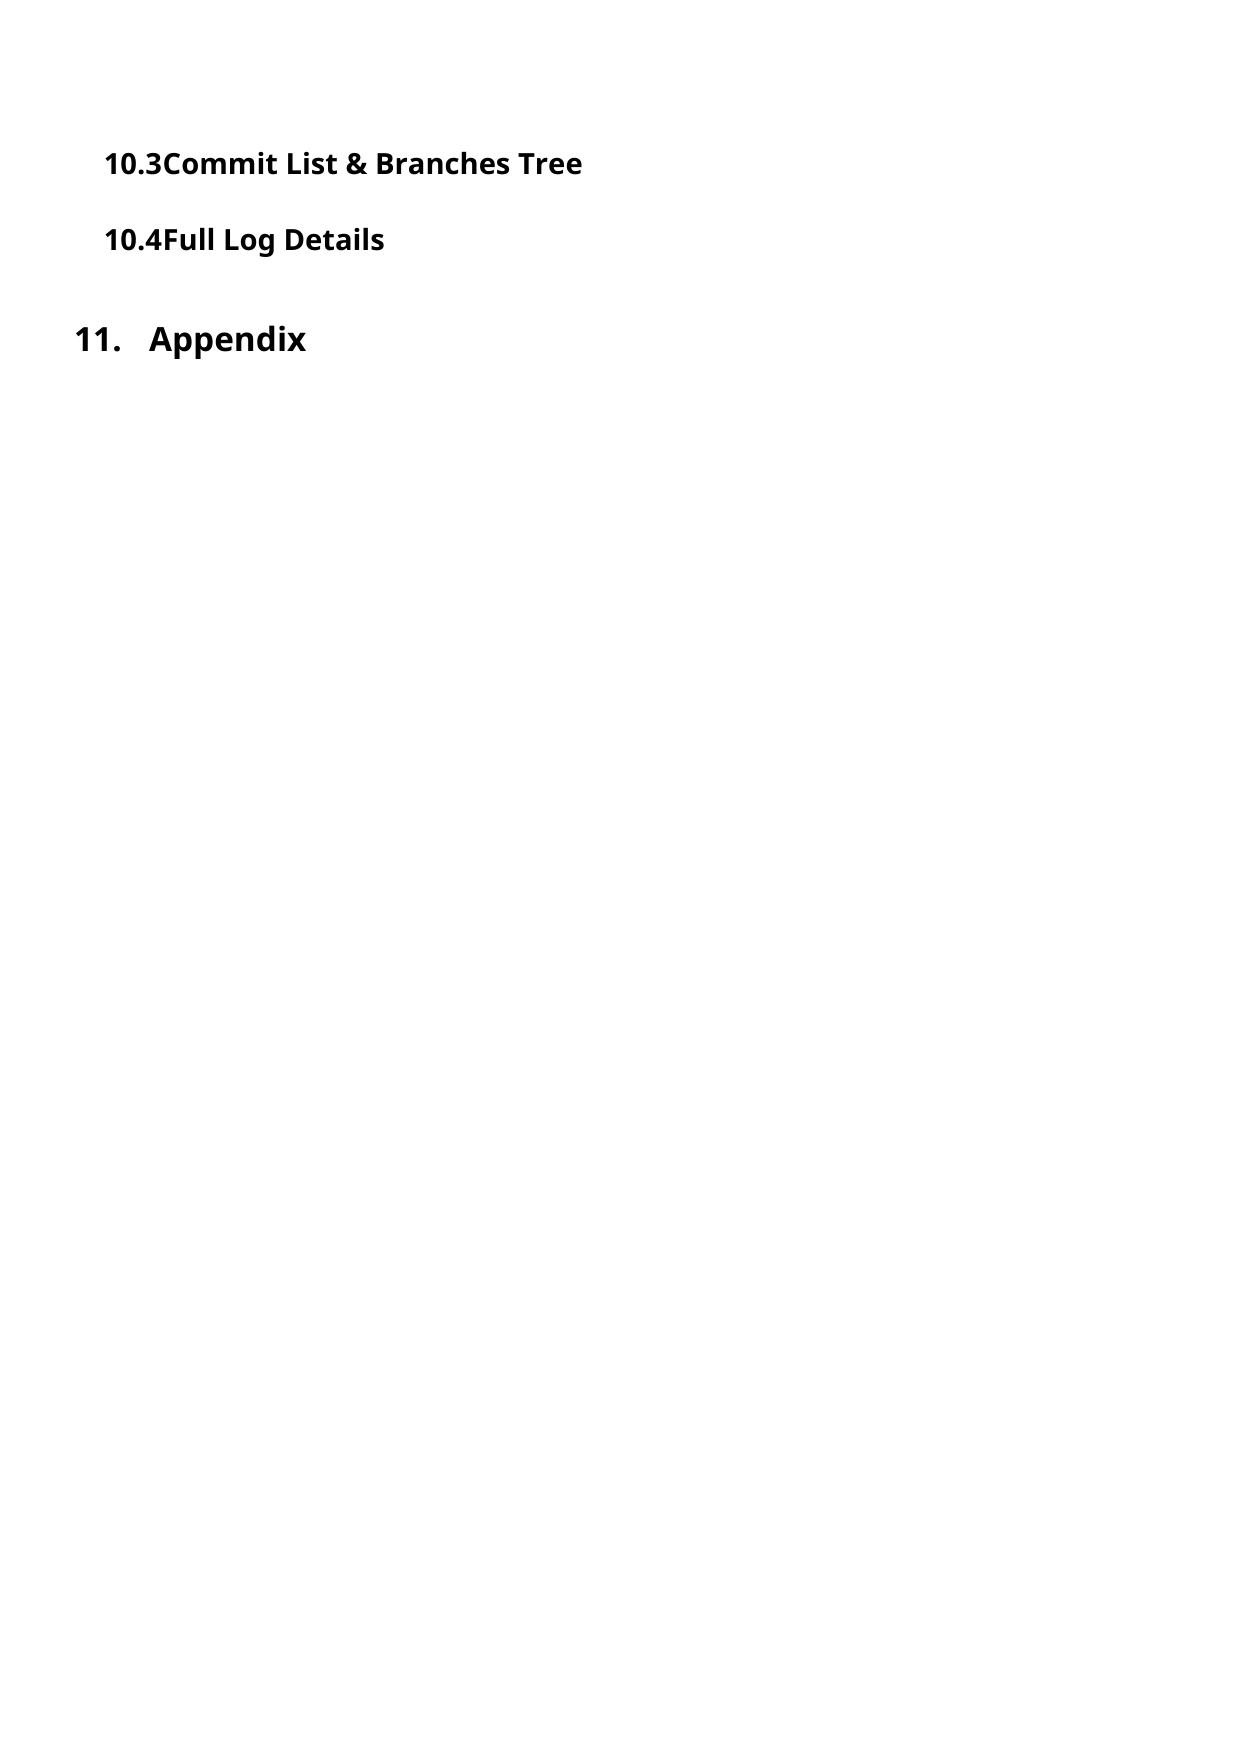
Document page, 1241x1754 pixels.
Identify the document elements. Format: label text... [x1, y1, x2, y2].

subtitle Commit List & Branches Tree [103, 143, 1181, 183]
subtitle Appendix [74, 316, 1181, 362]
subtitle Full Log Details [103, 219, 1181, 259]
